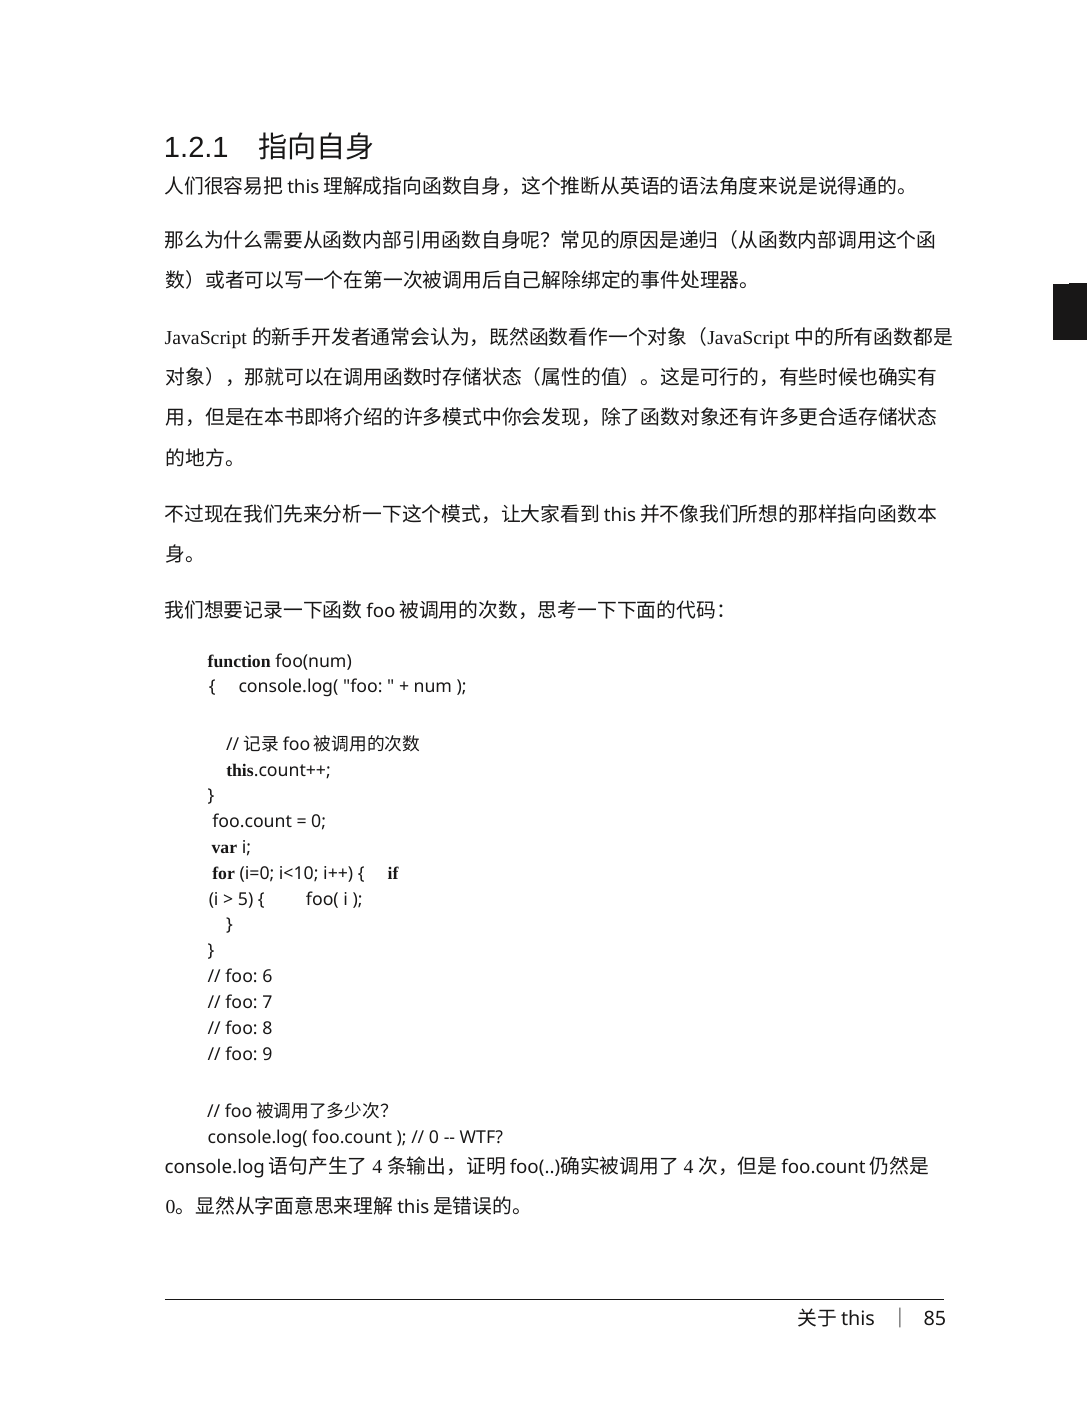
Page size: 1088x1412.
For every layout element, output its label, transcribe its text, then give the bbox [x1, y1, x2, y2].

text // foo: 8 [207, 1015, 680, 1039]
text // foo: 6 [207, 963, 680, 988]
text } [207, 938, 680, 962]
text // foo: 9 [207, 1041, 680, 1065]
text // 记录foo被调用的次数 [207, 729, 680, 755]
text this.count++; [207, 757, 680, 781]
text console.log( foo.count ); // 0 -- WTF? [207, 1124, 680, 1149]
text for (i=0; i<10; i++) { if (i > 5) { foo( i ); [207, 861, 409, 910]
text var i; [207, 834, 267, 859]
text foo.count = 0; [207, 809, 338, 833]
text // foo被调用了多少次？ [207, 1097, 787, 1123]
text 人们很容易把this理解成指向函数自身，这个推断从英语的语法角度来说是说得通的。 [164, 171, 956, 199]
text 我们想要记录一下函数foo被调用的次数，思考一下下面的代码： [164, 595, 956, 624]
text 不过现在我们先来分析一下这个模式，让大家看到this并不像我们所想的那样指向函数本身。 [164, 498, 956, 567]
text JavaScript 的新手开发者通常会认为，既然函数看作一个对象（JavaScript 中的所有函数都是对象），那就可以在调用函数时存储状态（属性的值）。这是可行的，有些时候也确实有用，但是在本书即将介绍的许多模式中你会发现，除了函数对象还有许多更合适存储状态的地方。 [164, 321, 956, 471]
text 那么为什么需要从函数内部引用函数自身呢？常见的原因是递归（从函数内部调用这个函数）或者可以写一个在第一次被调用后自己解除绑定的事件处理器。 [164, 225, 956, 294]
text } [207, 912, 680, 936]
text function foo(num) { console.log( "foo: " + num ); [207, 648, 506, 698]
text // foo: 7 [207, 989, 680, 1013]
text } [207, 783, 680, 807]
subtitle 1.2.1 指向自身 [164, 124, 956, 166]
text console.log语句产生了 4 条输出，证明foo(..)确实被调用了 4 次，但是foo.count仍然是 0。显然从字面意思来理解this是错误的。 [164, 1150, 956, 1219]
